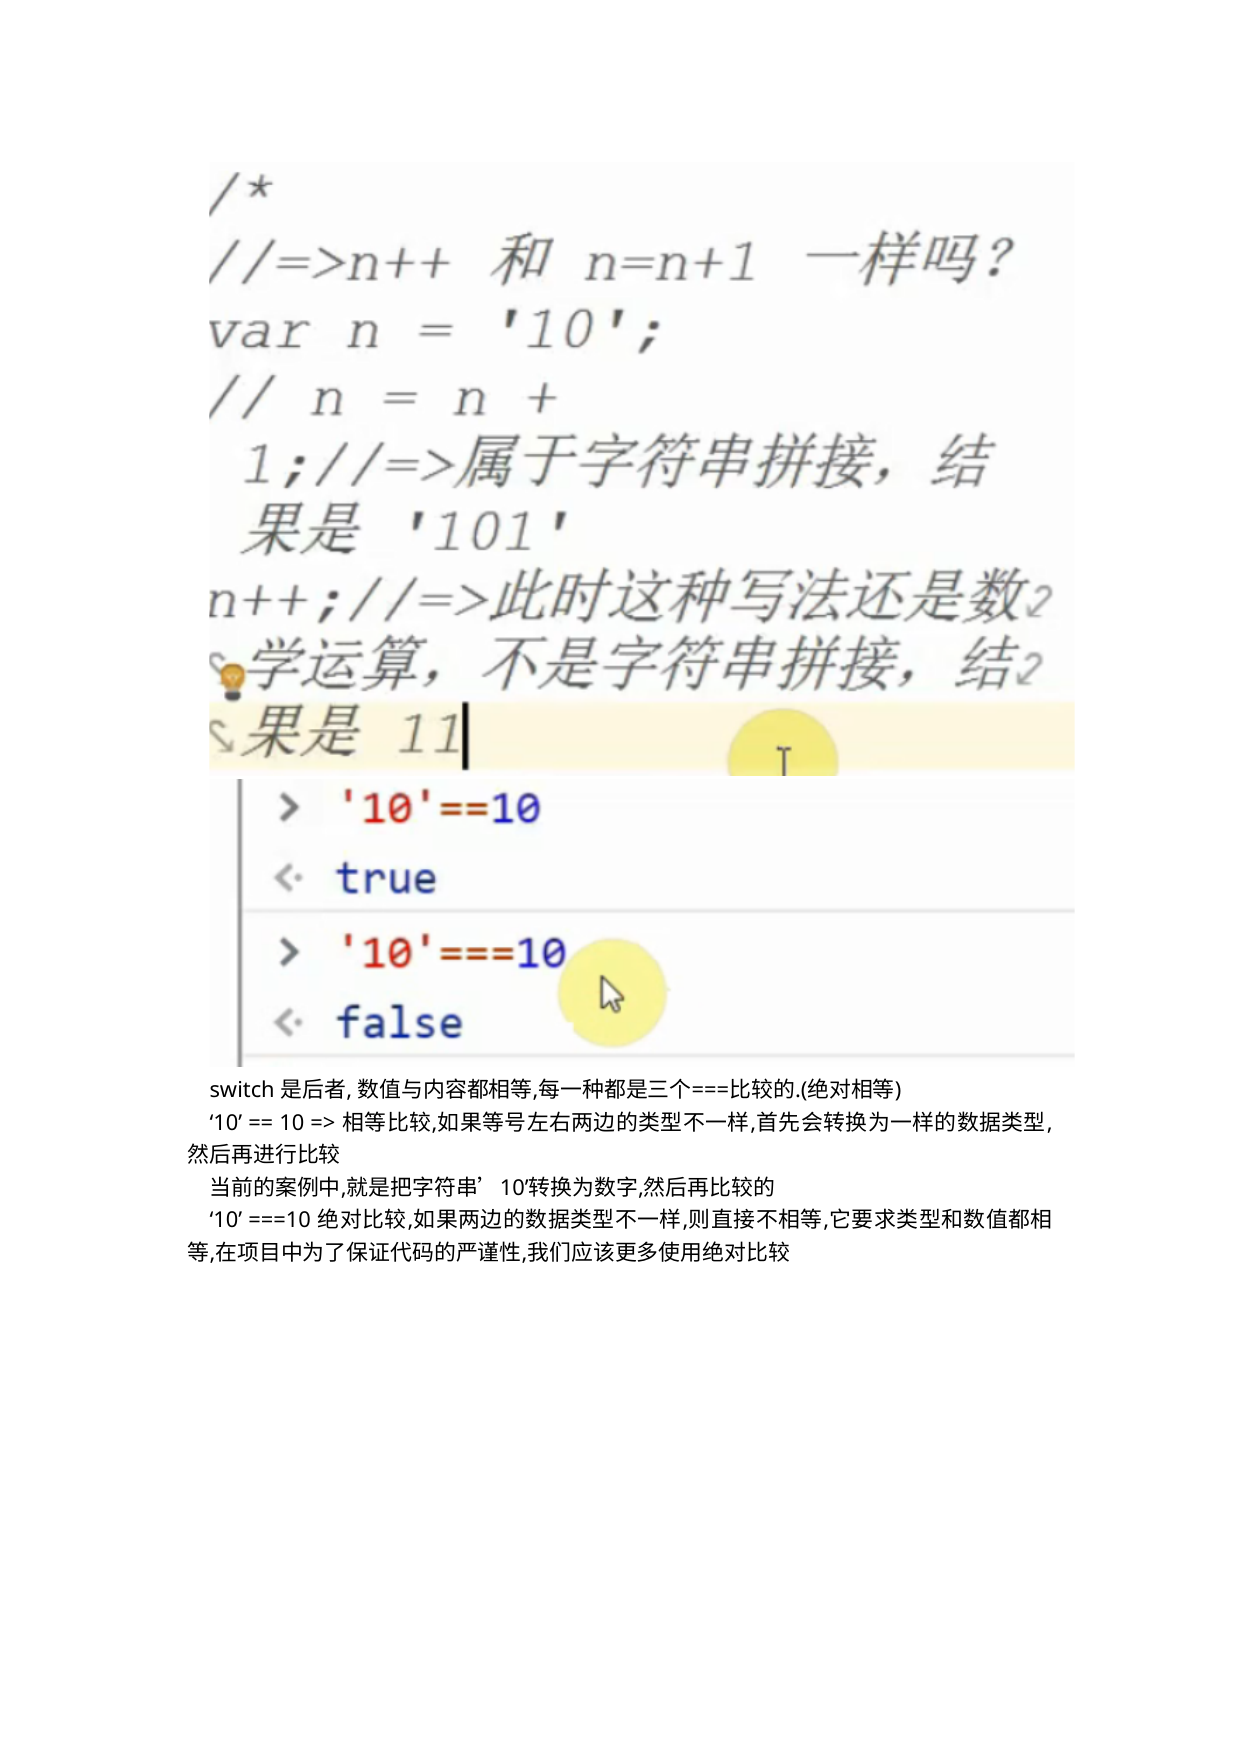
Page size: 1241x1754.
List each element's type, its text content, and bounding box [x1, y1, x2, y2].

picture [209, 779, 1075, 1067]
picture [209, 162, 1075, 776]
text ‘10’ ===10 绝对比较,如果两边的数据类型不一样,则直接不相等,它要求类型和数值都相等,在项目中为了保证代码的严谨性,我们应该更多使用绝对比较 [187, 1202, 1053, 1267]
text 当前的案例中,就是把字符串’10’转换为数字,然后再比较的 [187, 1169, 1053, 1202]
text ‘10’ == 10 => 相等比较,如果等号左右两边的类型不一样,首先会转换为一样的数据类型,然后再进行比较 [187, 1104, 1053, 1169]
text switch 是后者, 数值与内容都相等,每一种都是三个===比较的.(绝对相等) [187, 1072, 1053, 1104]
